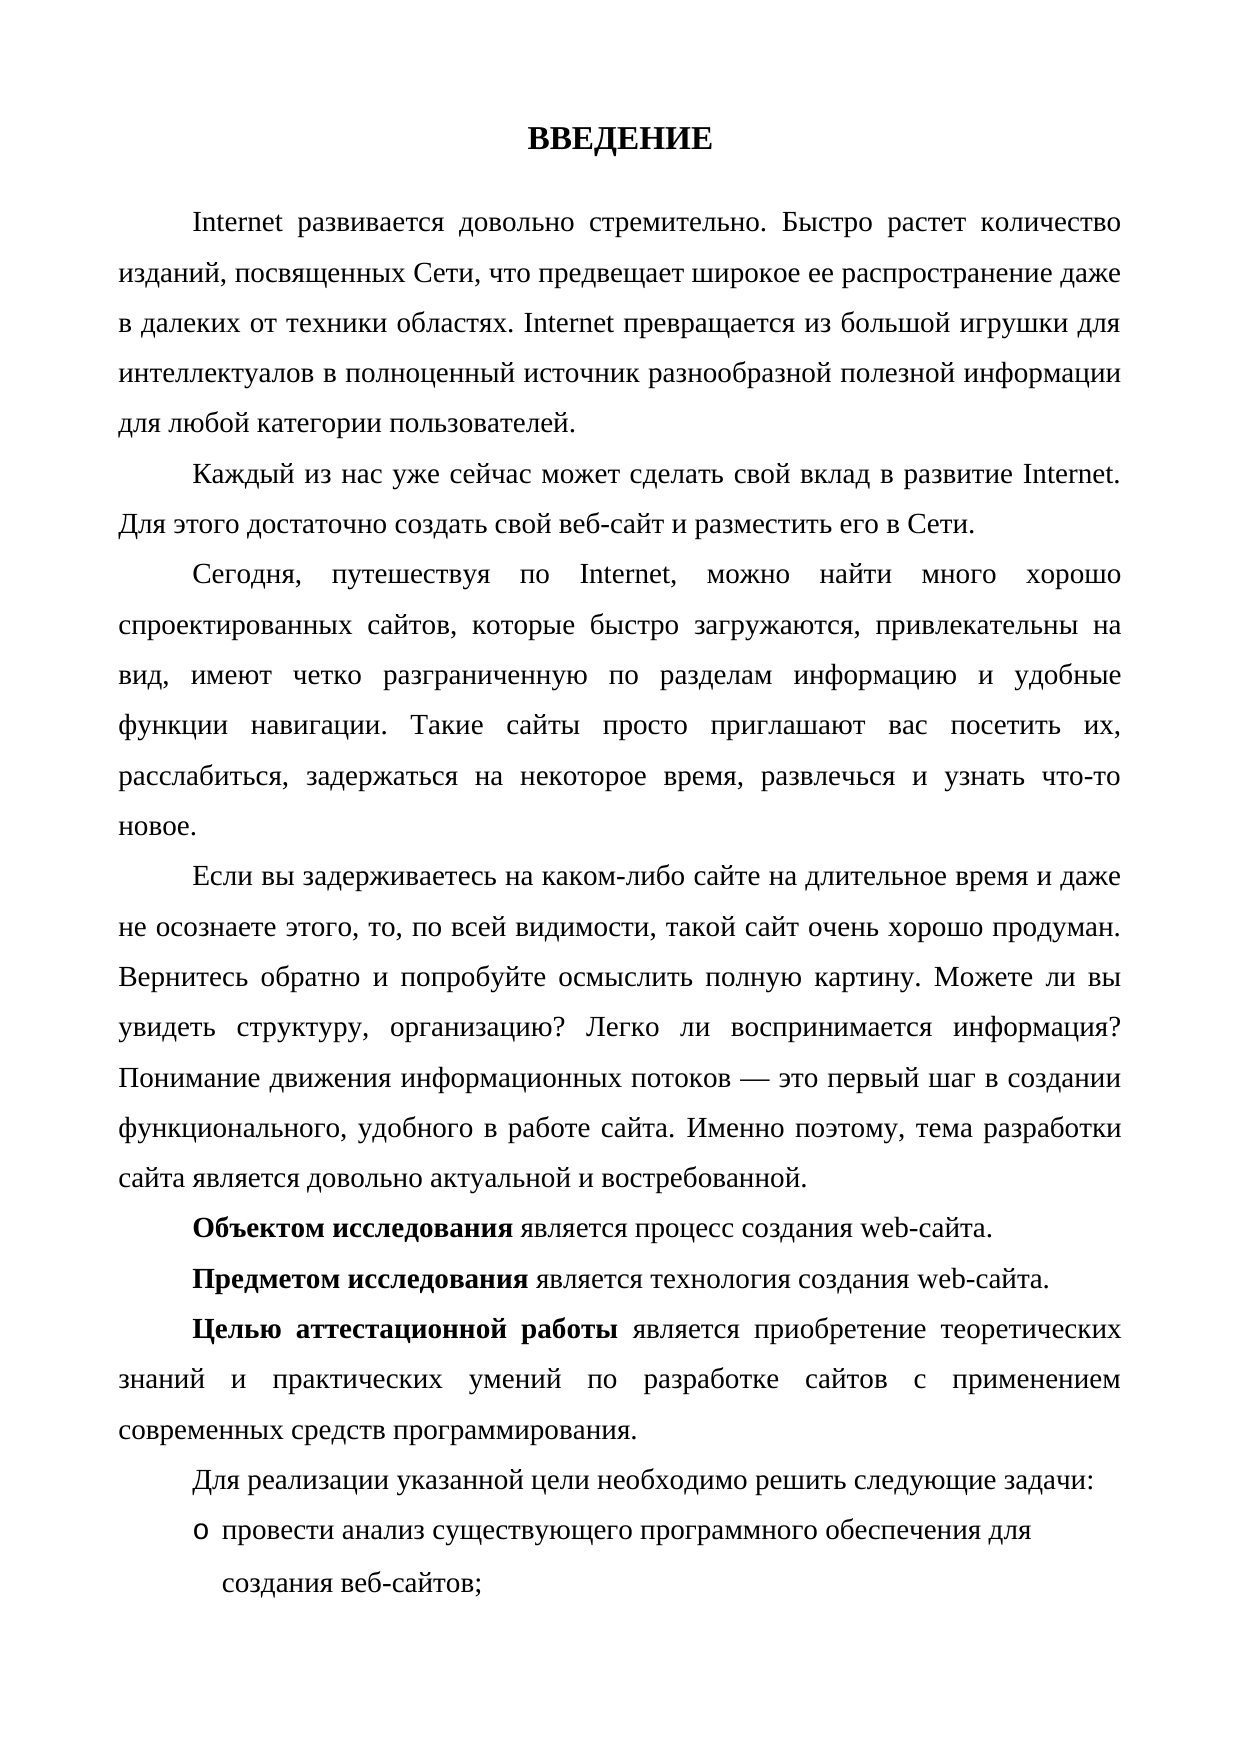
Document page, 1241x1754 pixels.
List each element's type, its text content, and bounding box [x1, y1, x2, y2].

subtitle ВВЕДЕНИЕ [118, 118, 1122, 156]
text Целью аттестационной работы является приобретение теоретических знаний и практических умений по разработке сайтов с применением современных средств программирования. [118, 1311, 1122, 1445]
text Каждый из нас уже сейчас может сделать свой вклад в развитие Internet. Для этого достаточно создать свой веб-сайт и разместить его в Сети. [118, 456, 1122, 540]
text Сегодня, путешествуя по Internet, можно найти много хорошо спроектированных сайтов, которые быстро загружаются, привлекательны на вид, имеют четко разграниченную по разделам информацию и удобные функции навигации. Такие сайты просто приглашают вас посетить их, расслабиться, задержаться на некоторое время, развлечься и узнать что-то новое. [118, 557, 1122, 842]
text Объектом исследования является процесс создания web-сайта. [118, 1211, 1122, 1244]
text Для реализации указанной цели необходимо решить следующие задачи: [118, 1462, 1122, 1496]
text Предметом исследования является технология создания web-сайта. [118, 1261, 1122, 1294]
list провести анализ существующего программного обеспечения для создания веб-сайтов; [192, 1512, 1122, 1599]
text Internet развивается довольно стремительно. Быстро растет количество изданий, посвященных Сети, что предвещает широкое ее распространение даже в далеких от техники областях. Internet превращается из большой игрушки для интеллектуалов в полноценный источник разнообразной полезной информации для любой категории пользователей. [118, 204, 1122, 439]
text Если вы задерживаетесь на каком-либо сайте на длительное время и даже не осознаете этого, то, по всей видимости, такой сайт очень хорошо продуман. Вернитесь обратно и попробуйте осмыслить полную картину. Можете ли вы увидеть структуру, организацию? Легко ли воспринимается информация? Понимание движения информационных потоков — это первый шаг в создании функционального, удобного в работе сайта. Именно поэтому, тема разработки сайта является довольно актуальной и востребованной. [118, 858, 1122, 1194]
